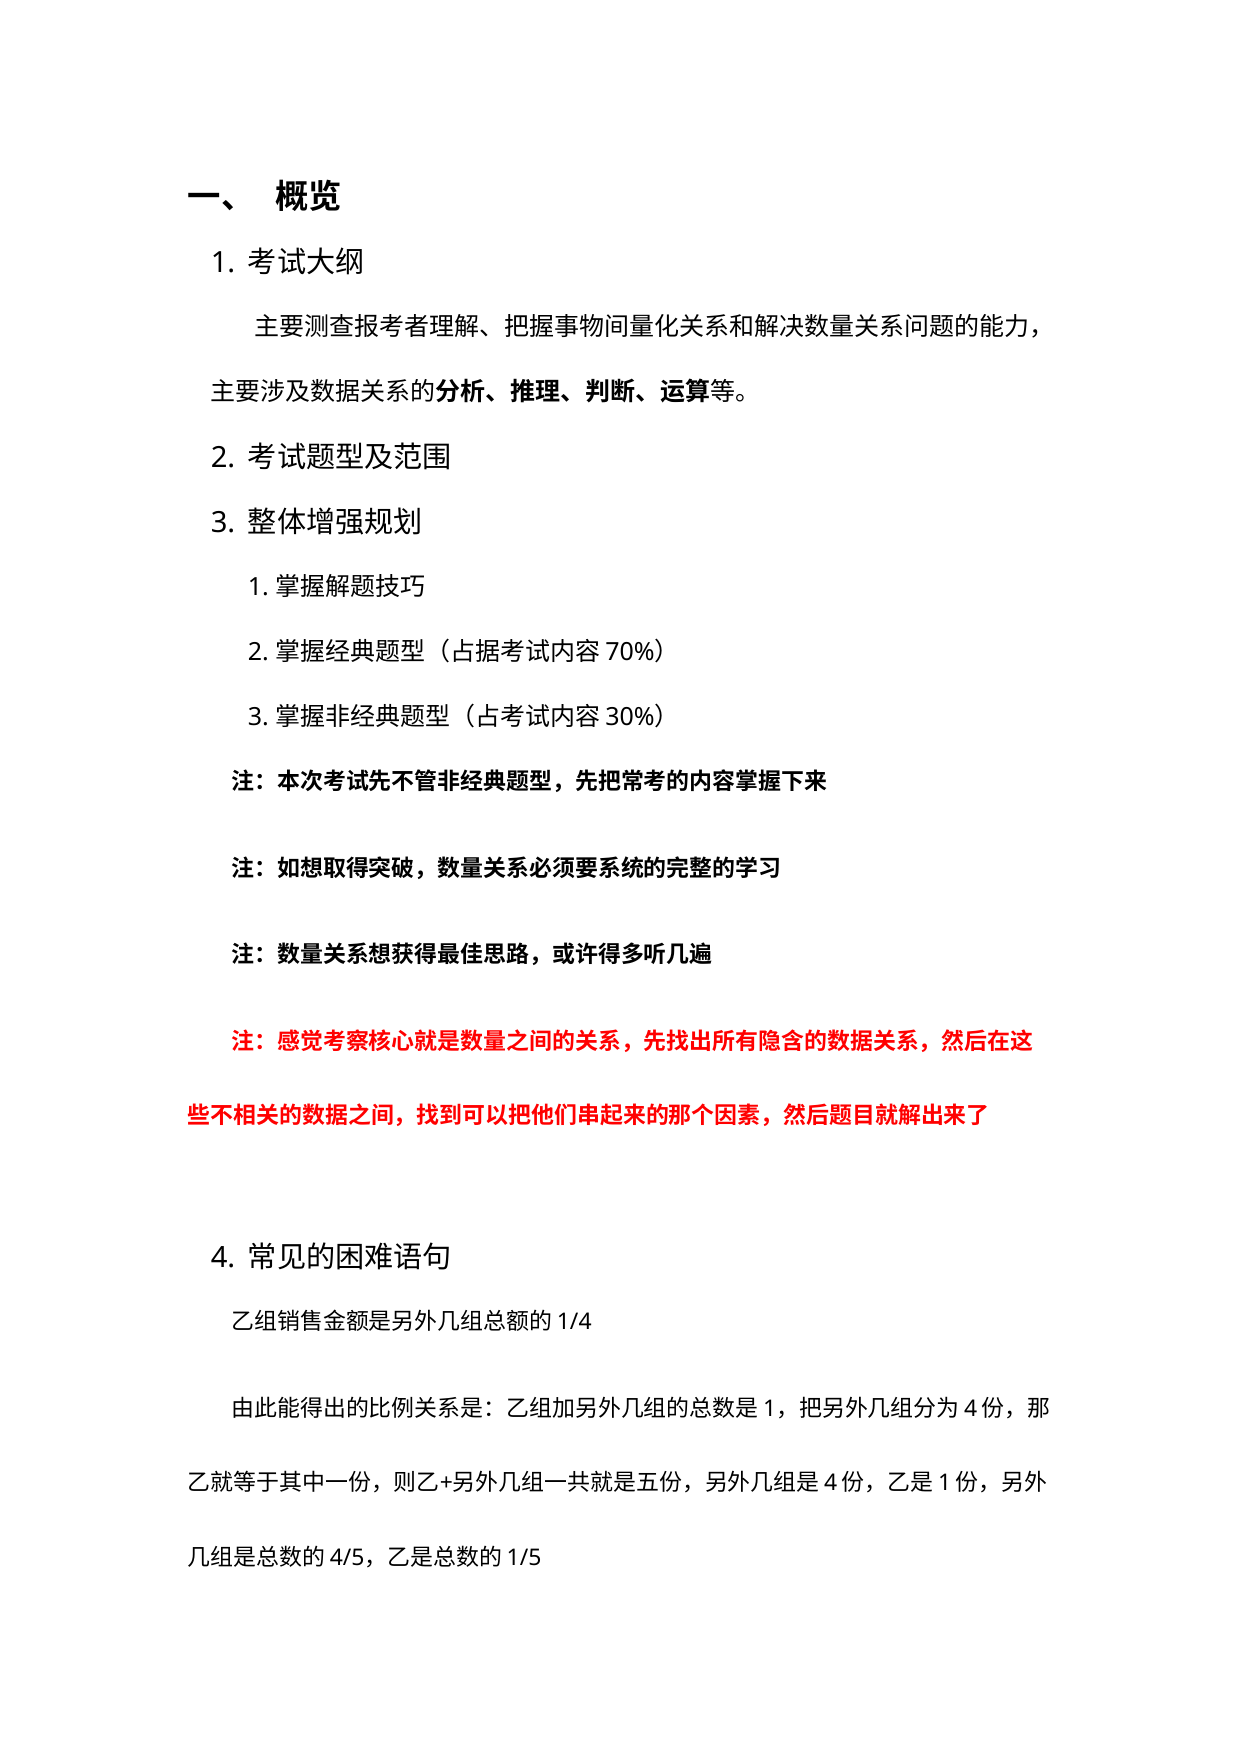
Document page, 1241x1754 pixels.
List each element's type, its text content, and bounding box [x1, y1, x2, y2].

text 乙组销售金额是另外几组总额的1/4 [187, 1287, 1053, 1352]
list 概览 [187, 162, 1053, 227]
text 注：如想取得突破，数量关系必须要系统的完整的学习 [187, 834, 1053, 899]
list 掌握经典题型（占据考试内容70%） [248, 617, 1053, 682]
text 注：感觉考察核心就是数量之间的关系，先找出所有隐含的数据关系，然后在这些不相关的数据之间，找到可以把他们串起来的那个因素，然后题目就解出来了 [187, 1007, 1053, 1147]
list 考试题型及范围 [211, 422, 1053, 487]
text 注：本次考试先不管非经典题型，先把常考的内容掌握下来 [187, 747, 1053, 812]
text 由此能得出的比例关系是：乙组加另外几组的总数是1，把另外几组分为4份，那乙就等于其中一份，则乙+另外几组一共就是五份，另外几组是4份，乙是1份，另外几组是总数的4/5，乙是总数的1/5 [187, 1374, 1053, 1588]
list 考试大纲 [211, 227, 1053, 292]
text 注：数量关系想获得最佳思路，或许得多听几遍 [187, 920, 1053, 985]
list 整体增强规划 [211, 487, 1053, 552]
list 常见的困难语句 [211, 1222, 1053, 1287]
list 主要测查报考者理解、把握事物间量化关系和解决数量关系问题的能力，主要涉及数据关系的分析、推理、判断、运算等。 [211, 292, 1053, 422]
list 掌握非经典题型（占考试内容30%） [248, 682, 1053, 747]
list 掌握解题技巧 [248, 552, 1053, 617]
